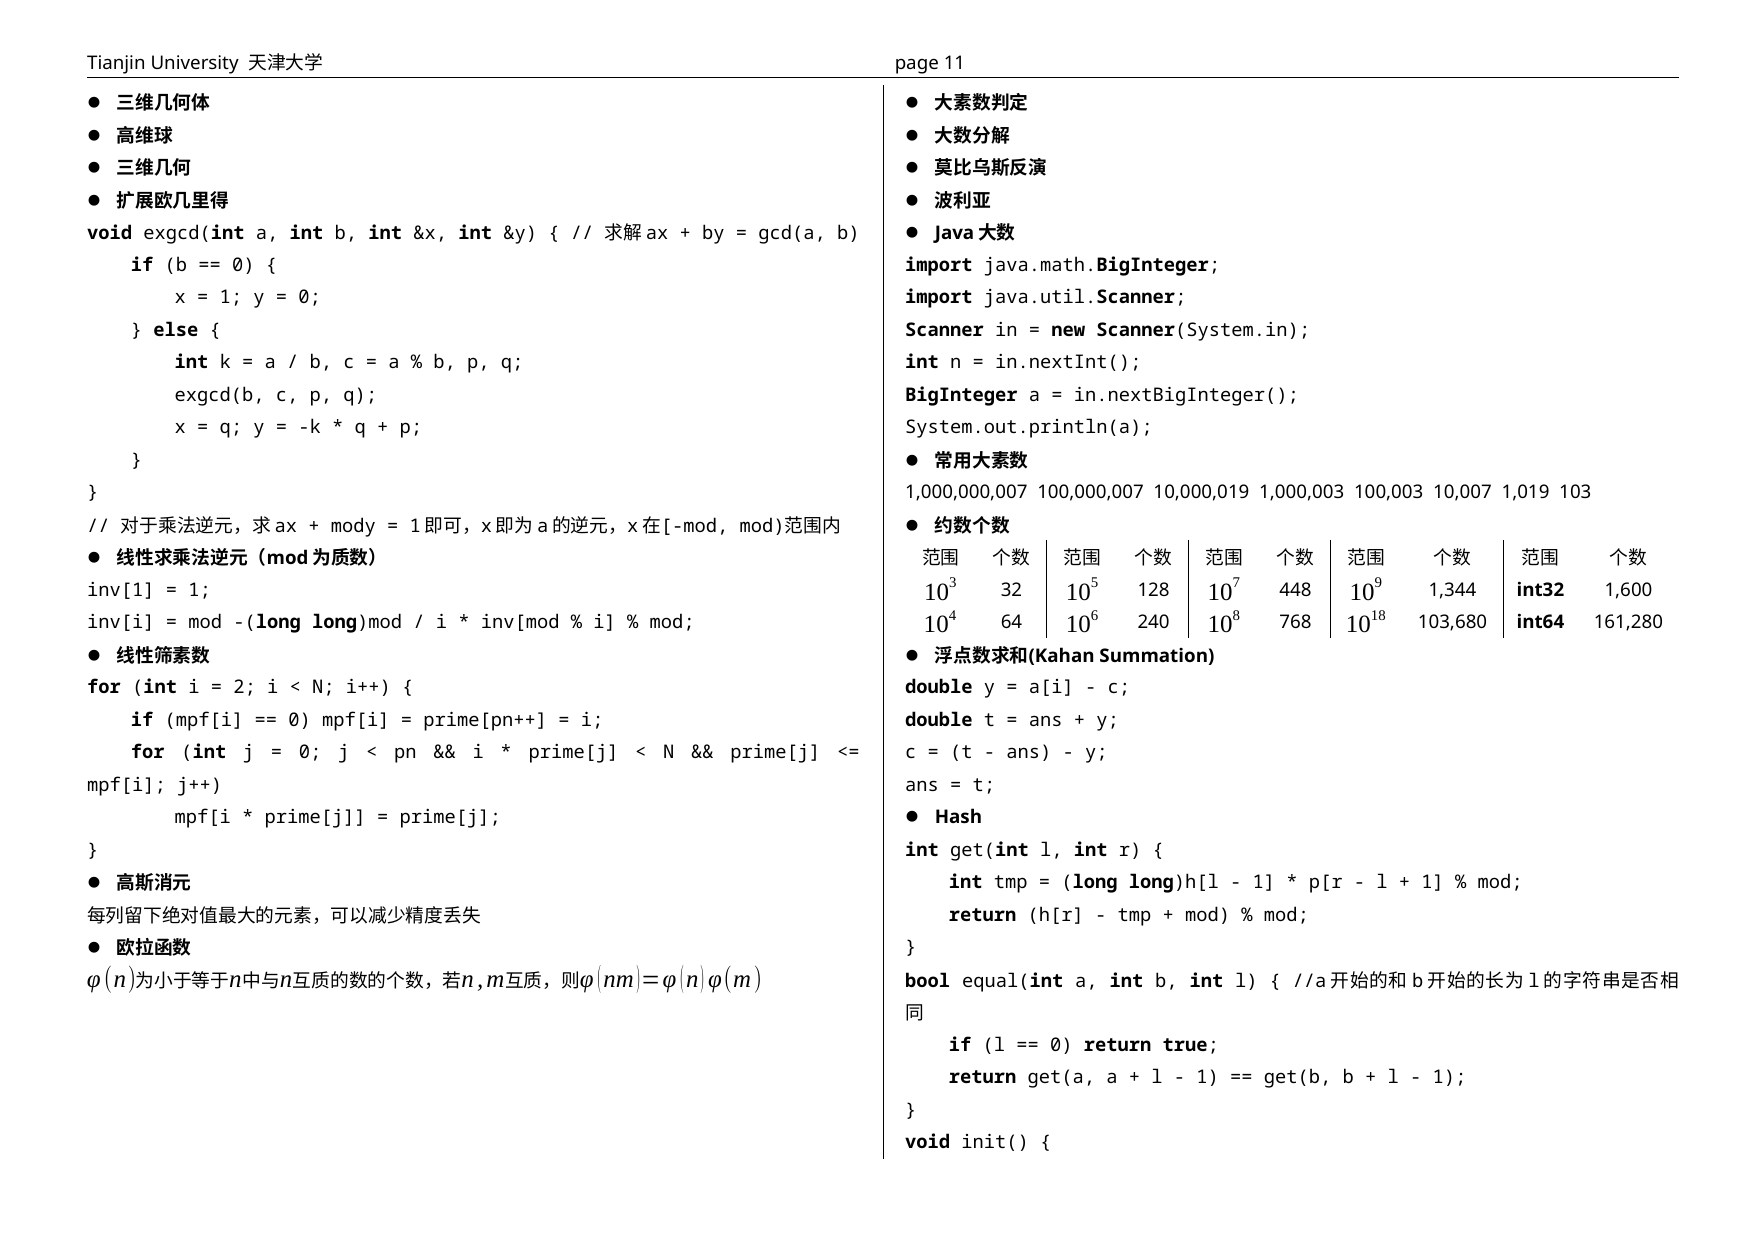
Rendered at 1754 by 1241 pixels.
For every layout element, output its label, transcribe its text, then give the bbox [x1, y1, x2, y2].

table_header 范围 [1189, 540, 1260, 573]
text c = (t - ans) - y; [905, 735, 1679, 768]
table_cell [1331, 605, 1402, 638]
subtitle 莫比乌斯反演 [905, 150, 1679, 183]
text // 对于乘法逆元，求ax + mody = 1即可，x即为a的逆元，x在[-mod, mod)范围内 [87, 508, 861, 540]
table_cell 1,344 [1402, 573, 1503, 605]
subtitle 大素数判定 [905, 85, 1679, 118]
table_cell 64 [976, 605, 1046, 638]
subtitle 常用大素数 [905, 443, 1679, 475]
text } else { [87, 313, 861, 345]
text void exgcd(int a, int b, int &x, int &y) { // 求解ax + by = gcd(a, b) [87, 215, 861, 248]
subtitle 波利亚 [905, 183, 1679, 215]
text return (h[r] - tmp + mod) % mod; [905, 898, 1679, 930]
subtitle Java大数 [905, 215, 1679, 248]
table_header 范围 [905, 540, 976, 573]
subtitle Hash [905, 800, 1679, 833]
text exgcd(b, c, p, q); [87, 378, 861, 410]
table_header 个数 [1402, 540, 1503, 573]
text for (int j = 0; j < pn && i * prime[j] < N && prime[j] <= mpf[i]; j++) [87, 735, 861, 800]
text double t = ans + y; [905, 703, 1679, 735]
text int tmp = (long long)h[l - 1] * p[r - l + 1] % mod; [905, 865, 1679, 898]
subtitle 三维几何 [87, 150, 861, 183]
subtitle 线性求乘法逆元（mod为质数） [87, 540, 861, 573]
subtitle 浮点数求和(Kahan Summation) [905, 638, 1679, 670]
text return get(a, a + l - 1) == get(b, b + l - 1); [905, 1060, 1679, 1093]
table_cell int64 [1504, 605, 1577, 638]
text if (mpf[i] == 0) mpf[i] = prime[pn++] = i; [87, 703, 861, 735]
table_cell 161,280 [1578, 605, 1679, 638]
text Scanner in = new Scanner(System.in); [905, 313, 1679, 345]
subtitle 约数个数 [905, 508, 1679, 540]
text } [87, 475, 861, 508]
table_cell int32 [1504, 573, 1577, 605]
table_cell [1189, 573, 1260, 605]
text 每列留下绝对值最大的元素，可以减少精度丢失 [87, 898, 861, 930]
text int get(int l, int r) { [905, 833, 1679, 865]
text import java.math.BigInteger; [905, 248, 1679, 280]
table_cell 103,680 [1402, 605, 1503, 638]
subtitle 欧拉函数 [87, 930, 861, 963]
subtitle 大数分解 [905, 118, 1679, 150]
text for (int i = 2; i < N; i++) { [87, 670, 861, 703]
table_cell 448 [1260, 573, 1330, 605]
text 为小于等于中与互质的数的个数，若互质，则 [87, 963, 861, 995]
text } [87, 443, 861, 475]
table_cell [905, 605, 976, 638]
table_header 个数 [976, 540, 1046, 573]
text if (b == 0) { [87, 248, 861, 280]
table_cell [1047, 605, 1118, 638]
table_cell [905, 573, 976, 605]
table_cell [1189, 605, 1260, 638]
subtitle 三维几何体 [87, 85, 861, 118]
text inv[i] = mod -(long long)mod / i * inv[mod % i] % mod; [87, 605, 861, 638]
table_cell [1331, 573, 1402, 605]
table_header 个数 [1578, 540, 1679, 573]
table_header 范围 [1331, 540, 1402, 573]
table_cell [1047, 573, 1118, 605]
text double y = a[i] - c; [905, 670, 1679, 703]
table_cell 768 [1260, 605, 1330, 638]
text if (l == 0) return true; [905, 1028, 1679, 1060]
table_cell 32 [976, 573, 1046, 605]
subtitle 扩展欧几里得 [87, 183, 861, 215]
text } [905, 1093, 1679, 1125]
text x = 1; y = 0; [87, 280, 861, 313]
subtitle 高斯消元 [87, 865, 861, 898]
subtitle 高维球 [87, 118, 861, 150]
text } [905, 930, 1679, 963]
text ans = t; [905, 768, 1679, 800]
text inv[1] = 1; [87, 573, 861, 605]
text import java.util.Scanner; [905, 280, 1679, 313]
text x = q; y = -k * q + p; [87, 410, 861, 443]
text 1,000,000,007 100,000,007 10,000,019 1,000,003 100,003 10,007 1,019 103 [905, 475, 1679, 508]
table_cell 1,600 [1578, 573, 1679, 605]
table_cell 128 [1118, 573, 1188, 605]
text void init() { [905, 1125, 1679, 1158]
text System.out.println(a); [905, 410, 1679, 443]
text } [87, 833, 861, 865]
text BigInteger a = in.nextBigInteger(); [905, 378, 1679, 410]
text mpf[i * prime[j]] = prime[j]; [87, 800, 861, 833]
subtitle 线性筛素数 [87, 638, 861, 670]
text int k = a / b, c = a % b, p, q; [87, 345, 861, 378]
table_header 个数 [1118, 540, 1188, 573]
table_header 个数 [1260, 540, 1330, 573]
table_header 范围 [1047, 540, 1118, 573]
text bool equal(int a, int b, int l) { //a开始的和b开始的长为l的字符串是否相同 [905, 963, 1679, 1028]
table_header 范围 [1504, 540, 1577, 573]
table_cell 240 [1118, 605, 1188, 638]
text int n = in.nextInt(); [905, 345, 1679, 378]
